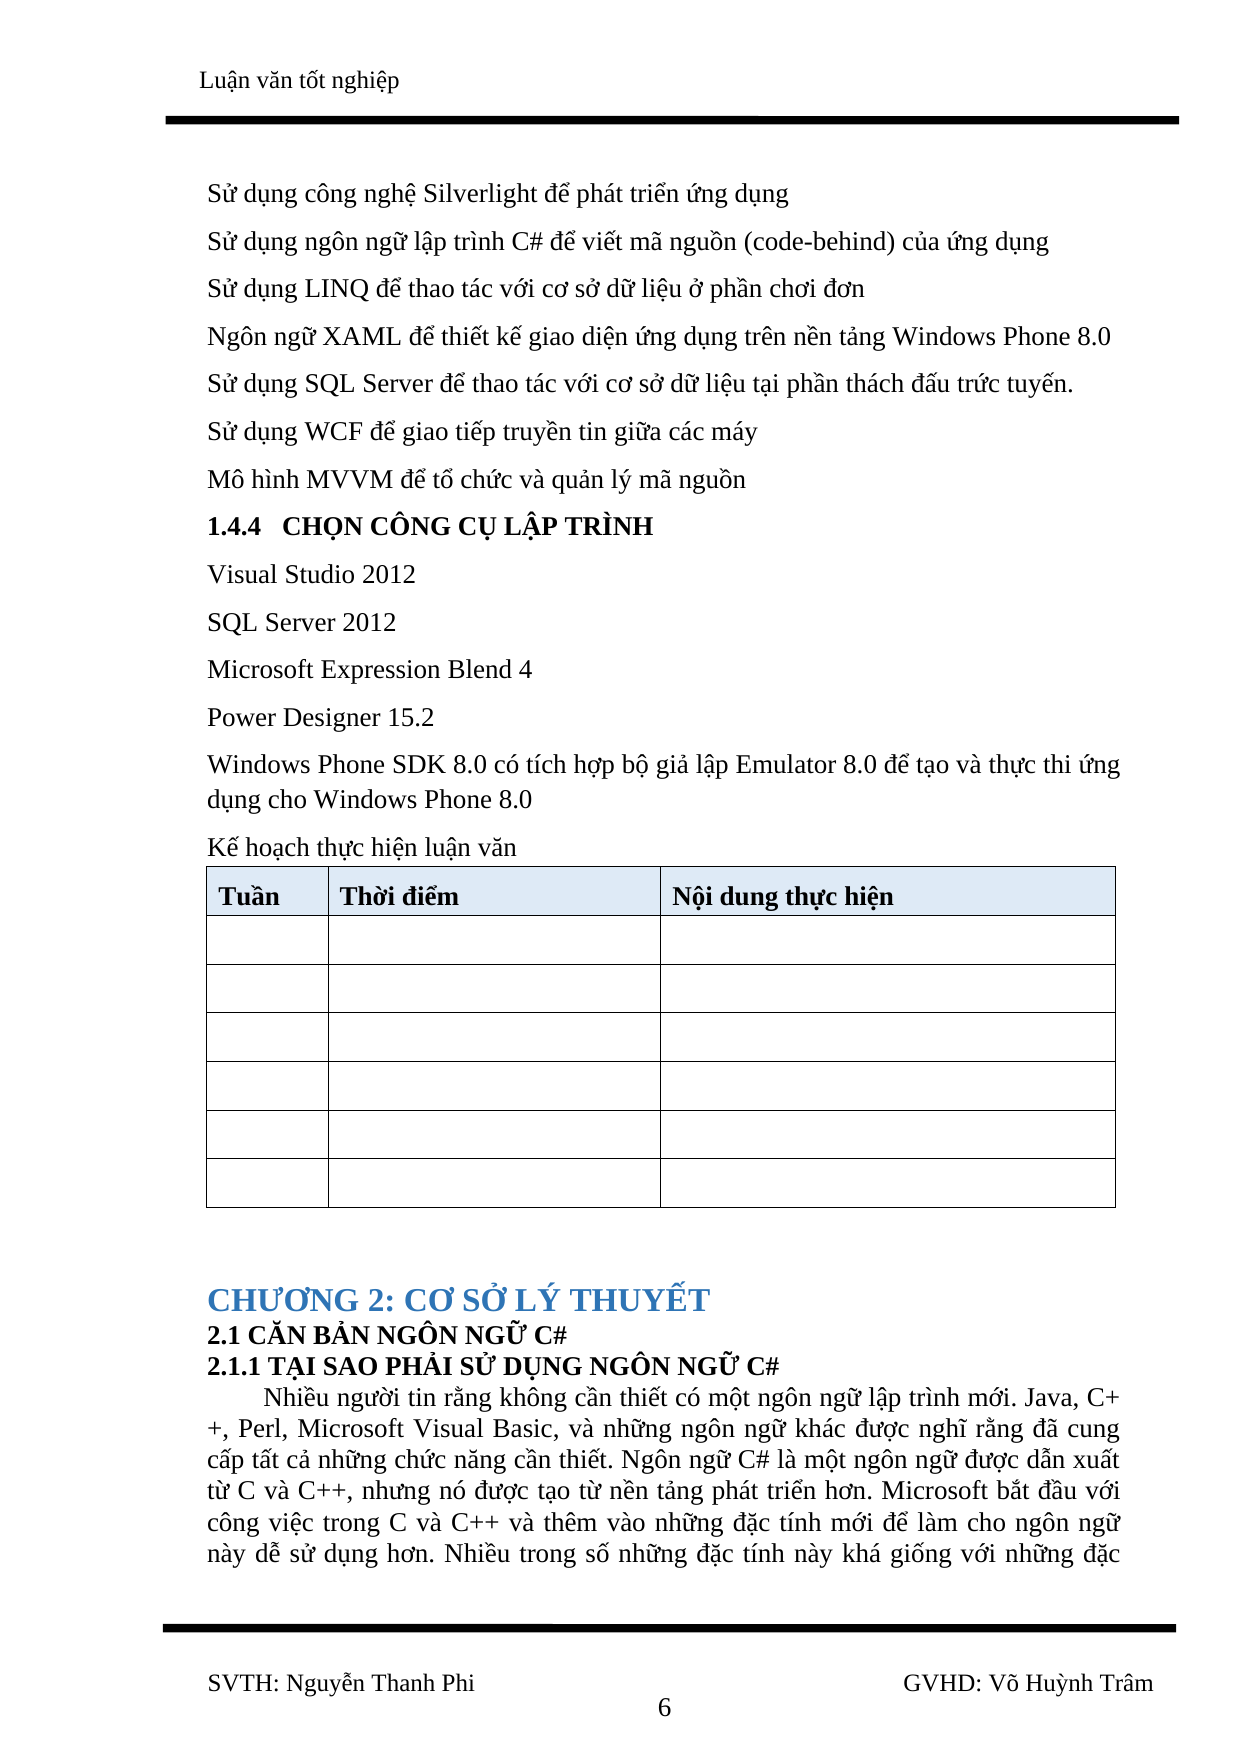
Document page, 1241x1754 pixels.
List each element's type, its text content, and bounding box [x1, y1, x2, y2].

table_cell [661, 1062, 1115, 1109]
text Sử dụng SQL Server để thao tác với cơ sở dữ liệu tại phần thách đấu trức tuyến. [207, 368, 1122, 399]
table_cell [329, 965, 660, 1012]
text Sử dụng ngôn ngữ lập trình C# để viết mã nguồn (code-behind) của ứng dụng [207, 225, 1122, 256]
table_cell [329, 1062, 660, 1109]
text SQL Server 2012 [207, 606, 1122, 637]
table_header Nội dung thực hiện [661, 867, 1115, 915]
table_header Thời điểm [329, 867, 660, 915]
table_cell [661, 1111, 1115, 1158]
table_cell [329, 916, 660, 963]
list CHỌN CÔNG CỤ LẬP TRÌNH [207, 510, 1122, 542]
text Visual Studio 2012 [207, 558, 1122, 589]
table_cell [207, 1062, 328, 1109]
text 2.1.1 TẠI SAO PHẢI SỬ DỤNG NGÔN NGỮ C# [207, 1350, 1122, 1381]
table_cell [207, 965, 328, 1012]
table_cell [207, 1111, 328, 1158]
table_cell [661, 1159, 1115, 1207]
text Sử dụng công nghệ Silverlight để phát triển ứng dụng [207, 177, 1122, 208]
text Mô hình MVVM để tổ chức và quản lý mã nguồn [207, 463, 1122, 494]
table_cell [661, 916, 1115, 963]
text Sử dụng LINQ để thao tác với cơ sở dữ liệu ở phần chơi đơn [207, 272, 1122, 303]
table_cell [329, 1013, 660, 1061]
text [207, 1381, 1122, 1568]
table_cell [207, 1013, 328, 1061]
text Microsoft Expression Blend 4 [207, 653, 1122, 684]
subtitle 2.1 CĂN BẢN NGÔN NGỮ C# [207, 1319, 1122, 1350]
text Windows Phone SDK 8.0 có tích hợp bộ giả lập Emulator 8.0 để tạo và thực thi ứng dụng cho Windows Phone 8.0 [207, 748, 1122, 815]
subtitle CHƯƠNG 2: CƠ SỞ LÝ THUYẾT [207, 1280, 1122, 1319]
table_cell [329, 1111, 660, 1158]
table_cell [661, 965, 1115, 1012]
text Ngôn ngữ XAML để thiết kế giao diện ứng dụng trên nền tảng Windows Phone 8.0 [207, 320, 1122, 351]
table_cell [661, 1013, 1115, 1061]
text Kế hoạch thực hiện luận văn [207, 831, 1122, 862]
table_cell [207, 1159, 328, 1207]
table_cell [329, 1159, 660, 1207]
table_cell [207, 916, 328, 963]
text Sử dụng WCF để giao tiếp truyền tin giữa các máy [207, 415, 1122, 446]
table_header Tuần [207, 867, 328, 915]
text Power Designer 15.2 [207, 701, 1122, 732]
